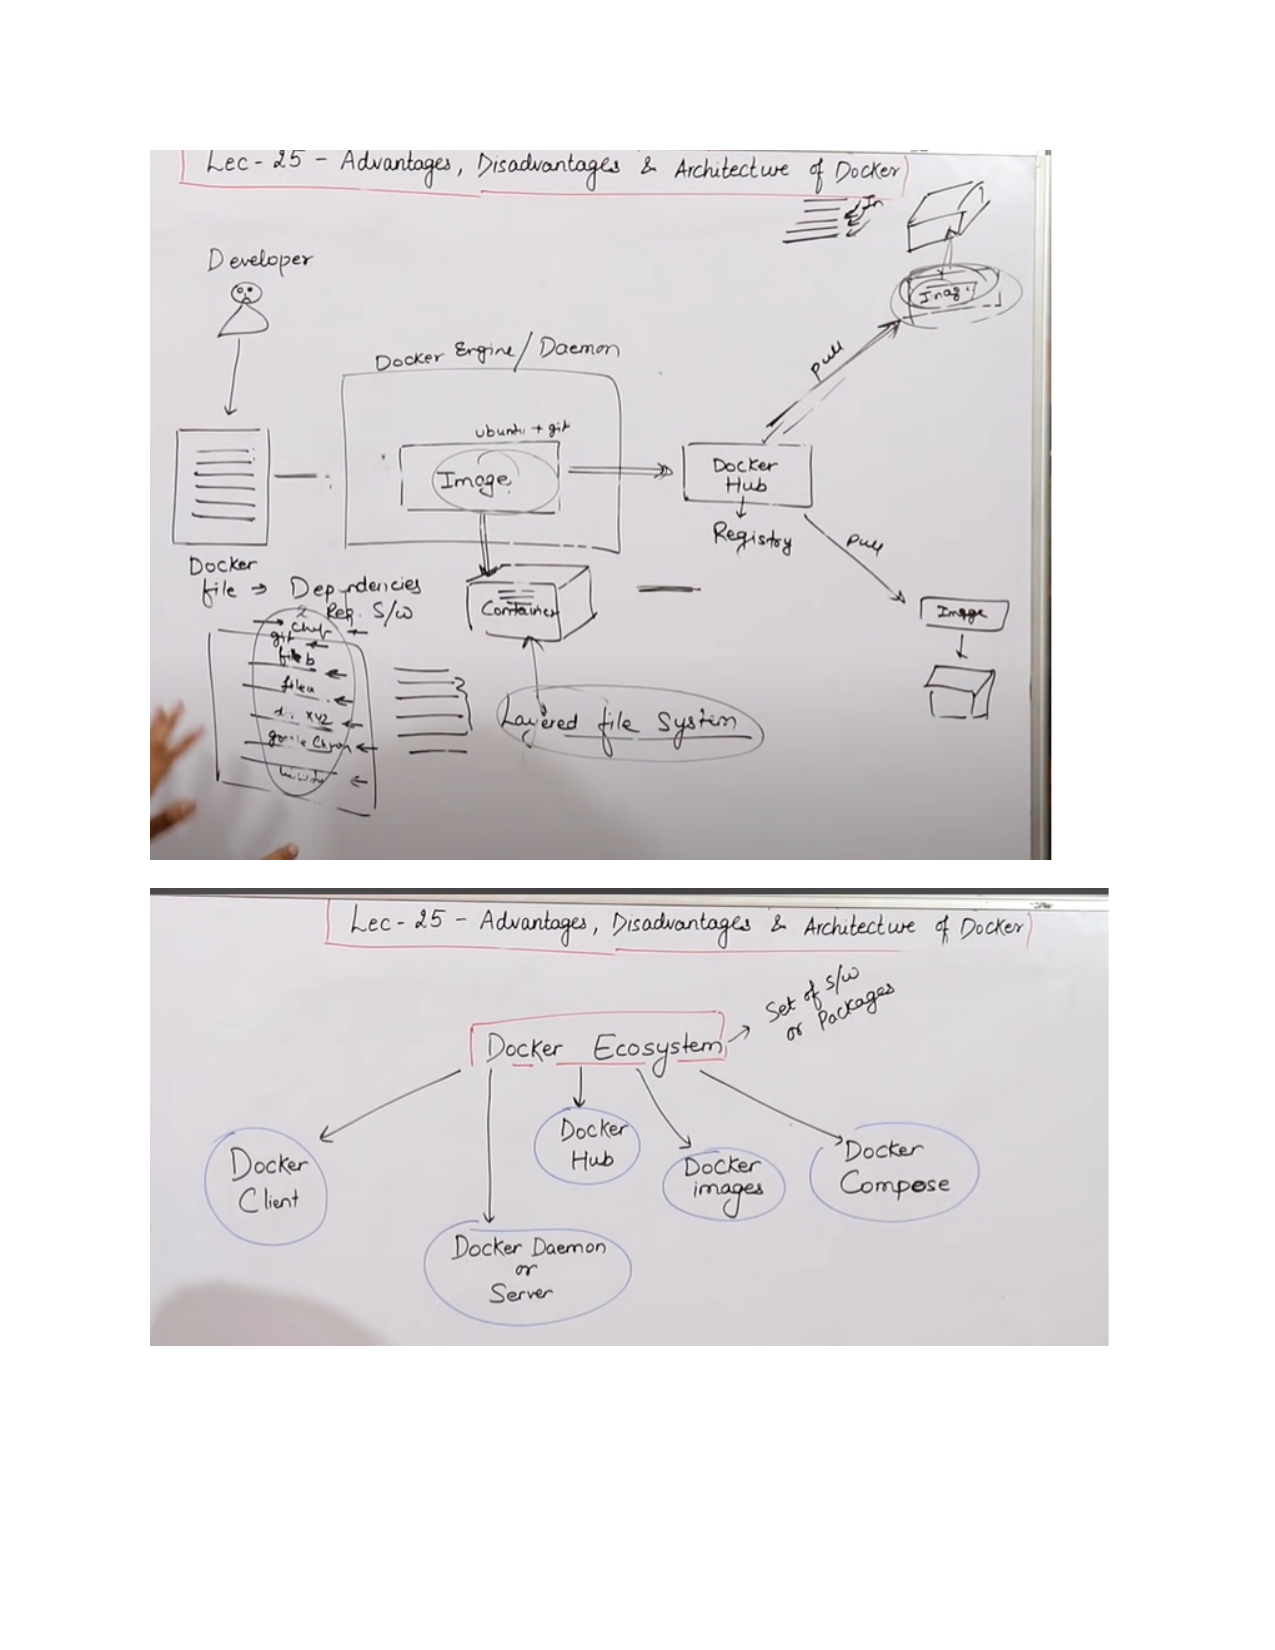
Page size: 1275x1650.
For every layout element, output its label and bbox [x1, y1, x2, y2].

picture [150, 150, 1052, 860]
picture [150, 888, 1109, 1346]
